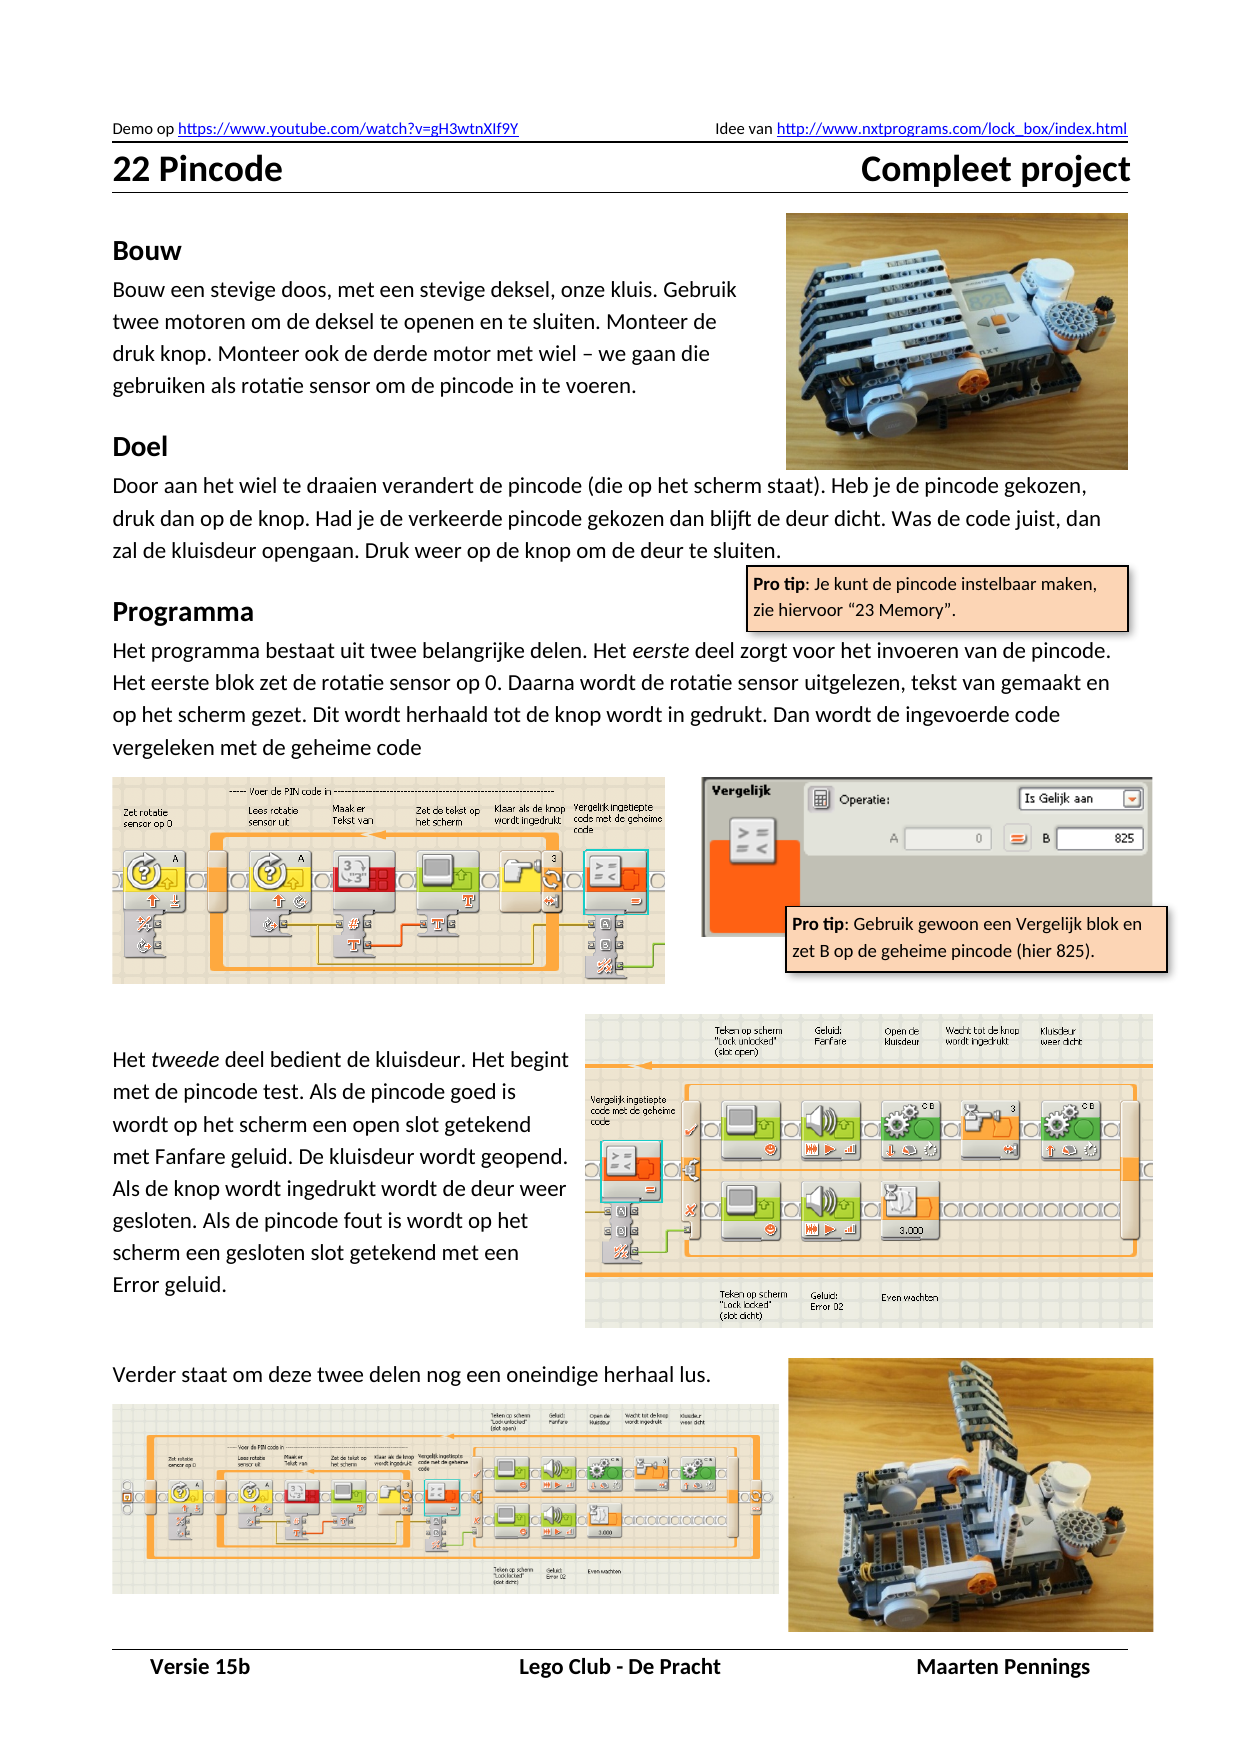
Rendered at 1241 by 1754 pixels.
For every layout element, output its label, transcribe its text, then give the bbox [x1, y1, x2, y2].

text Programma [112, 593, 745, 629]
text Door aan het wiel te draaien verandert de pincode (die op het scherm staat). Heb je de pincode gekozen, druk dan op de knop. Had je de verkeerde pincode gekozen dan blijft de deur dicht. Was de code juist, dan zal de kluisdeur opengaan. Druk weer op de knop om de deur te sluiten. [112, 471, 1128, 564]
picture [786, 213, 1128, 470]
picture [585, 1014, 1153, 1328]
picture [788, 1358, 1154, 1632]
picture [112, 1404, 779, 1594]
text 22 Pincode Compleet project [112, 143, 1128, 192]
text Bouw [112, 232, 786, 267]
picture [701, 777, 1153, 937]
picture [112, 777, 665, 984]
text Bouw een stevige doos, met een stevige deksel, onze kluis. Gebruik twee motoren om de deksel te openen en te sluiten. Monteer de druk knop. Monteer ook de derde motor met wiel – we gaan die gebruiken als rotatie sensor om de pincode in te voeren. [112, 275, 762, 399]
text Het tweede deel bedient de kluisdeur. Het begint met de pincode test. Als de pincode goed is wordt op het scherm een open slot getekend met Fanfare geluid. De kluisdeur wordt geopend. Als de knop wordt ingedrukt wordt de deur weer gesloten. Als de pincode fout is wordt op het scherm een gesloten slot getekend met een Error geluid. [112, 1045, 571, 1299]
text Het programma bestaat uit twee belangrijke delen. Het eerste deel zorgt voor het invoeren van de pincode. Het eerste blok zet de rotatie sensor op 0. Daarna wordt de rotatie sensor uitgelezen, tekst van gemaakt en op het scherm gezet. Dit wordt herhaald tot de knop wordt in gedrukt. Dan wordt de ingevoerde code vergeleken met de geheime code [112, 636, 1128, 761]
text Verder staat om deze twee delen nog een oneindige herhaal lus. [112, 1360, 788, 1388]
text Doel [112, 428, 786, 464]
text Demo op https://www.youtube.com/watch?v=gH3wtnXIf9Y Idee van http://www.nxtprograms.com/lock_box/index.html [112, 118, 1128, 138]
